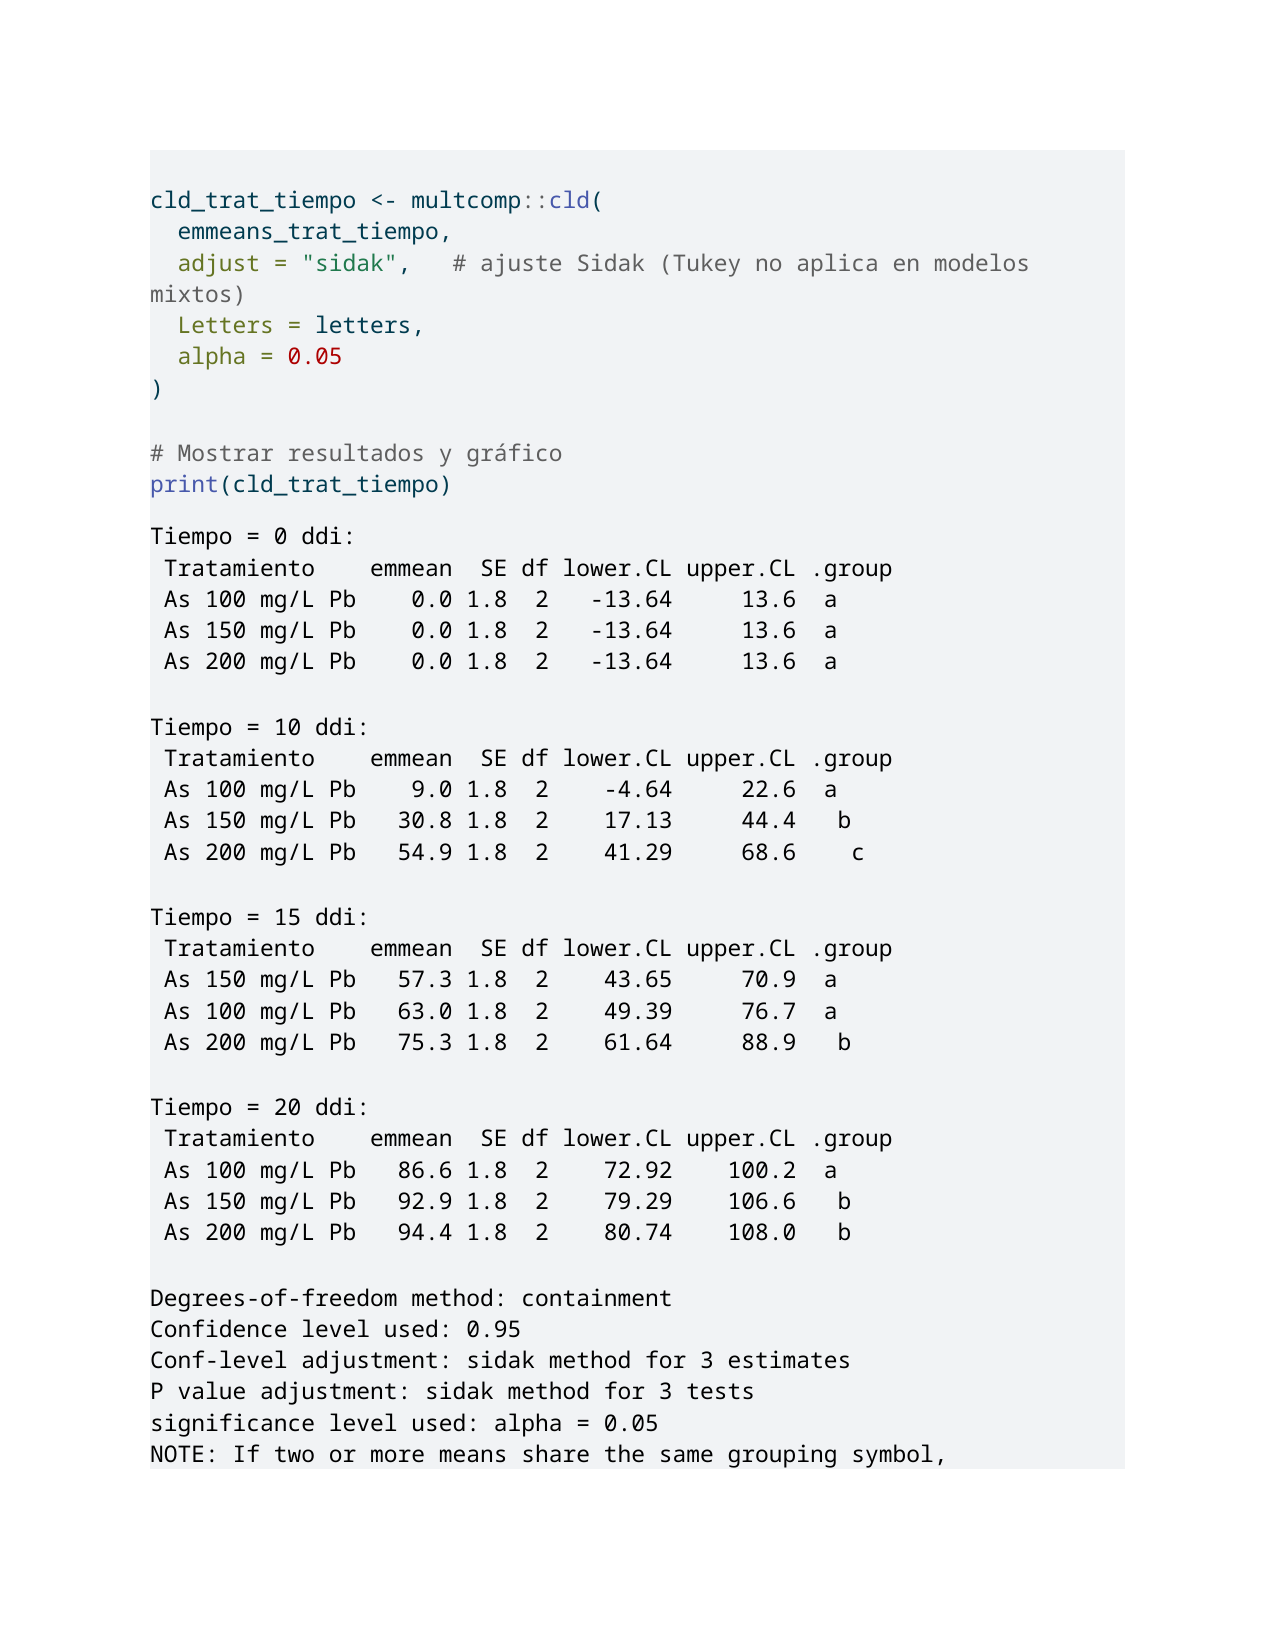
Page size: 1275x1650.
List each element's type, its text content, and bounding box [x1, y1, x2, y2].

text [150, 520, 1125, 1469]
